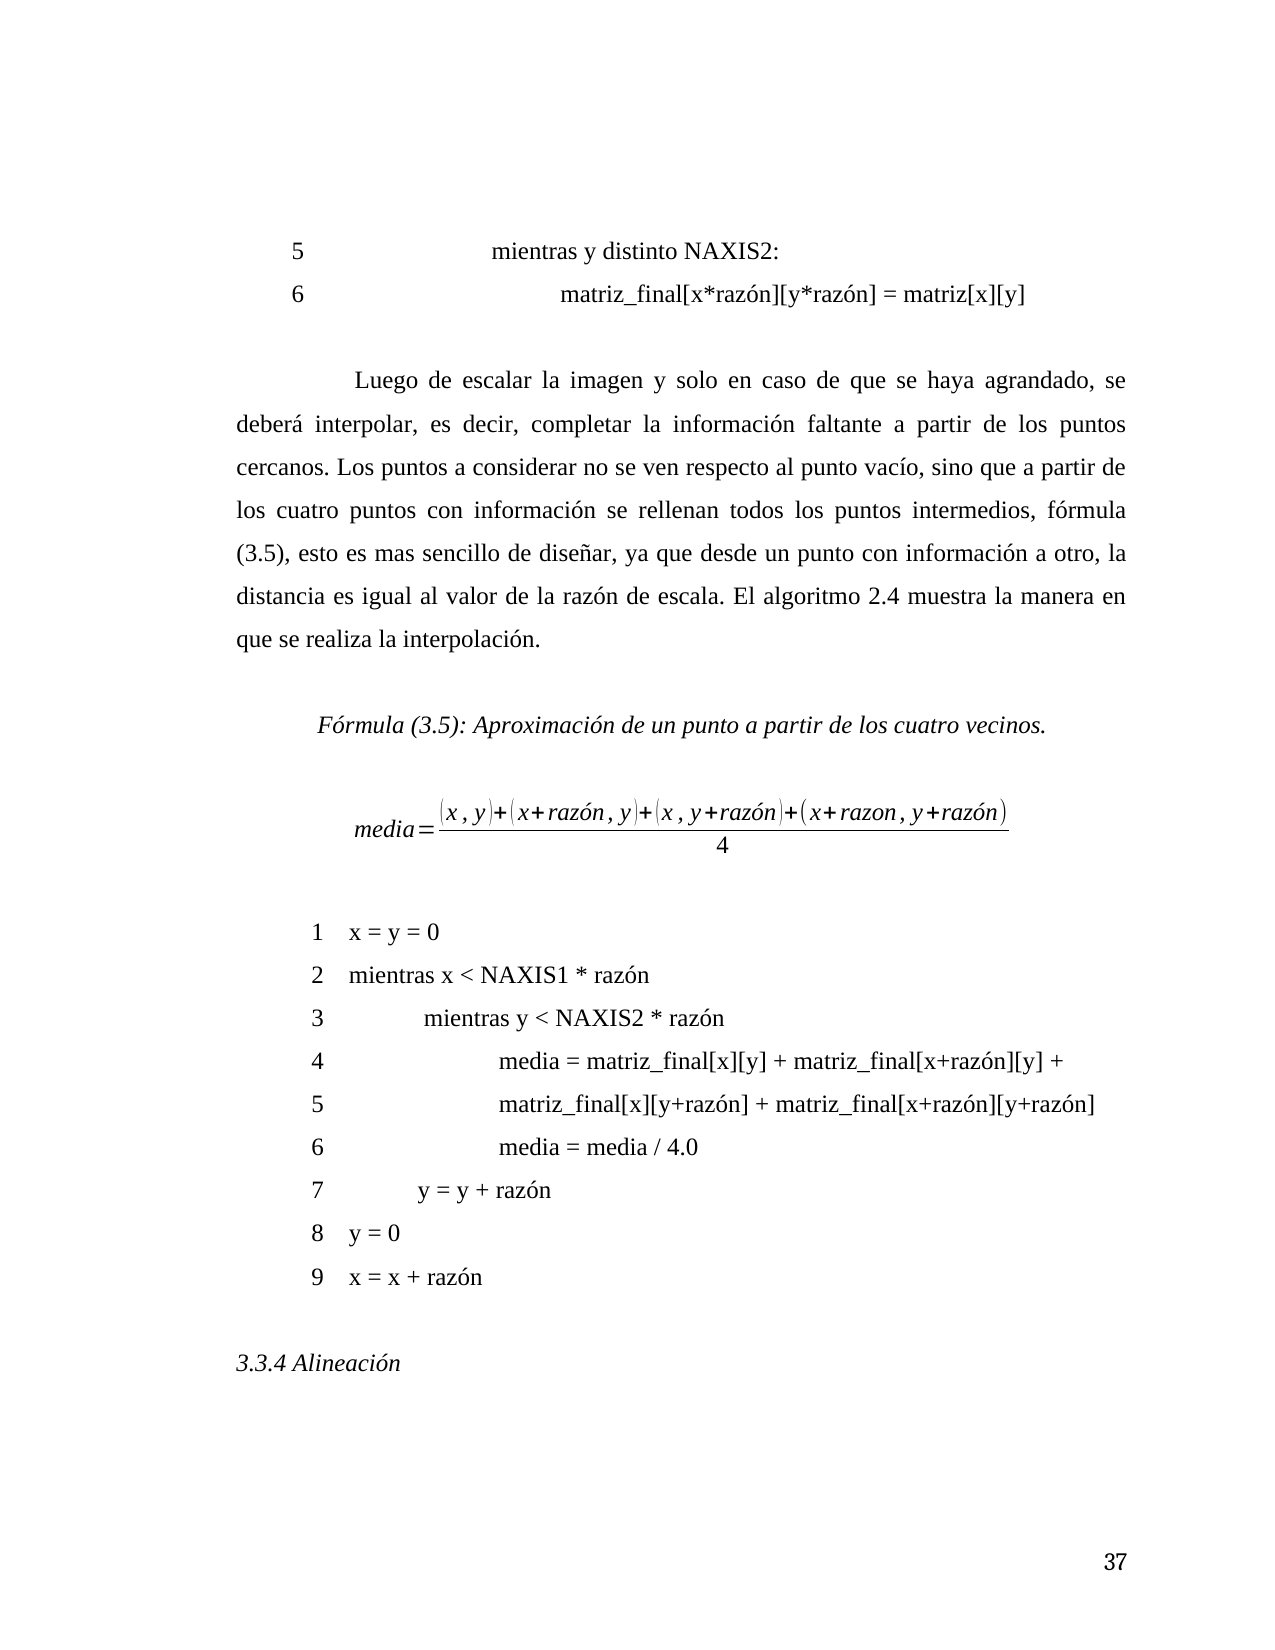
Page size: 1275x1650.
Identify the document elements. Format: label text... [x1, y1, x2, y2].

list matriz_final[x][y+razón] + matriz_final[x+razón][y+razón] [311, 1089, 1127, 1118]
list x = x + razón [311, 1262, 1127, 1290]
list y = y + razón [311, 1175, 1127, 1204]
text 3.3.4 Alineación [236, 1348, 1127, 1377]
list matriz_final[x*razón][y*razón] = matriz[x][y] [291, 279, 1127, 308]
list media = matriz_final[x][y] + matriz_final[x+razón][y] + [311, 1046, 1127, 1075]
list mientras x < NAXIS1 * razón [311, 960, 1127, 988]
text Fórmula (3.5): Aproximación de un punto a partir de los cuatro vecinos. [236, 711, 1127, 739]
list mientras y < NAXIS2 * razón [311, 1003, 1127, 1032]
list mientras y distinto NAXIS2: [291, 236, 1127, 265]
list y = 0 [311, 1218, 1127, 1247]
text Luego de escalar la imagen y solo en caso de que se haya agrandado, se deberá interpolar, es decir, completar la información faltante a partir de los puntos cercanos. Los puntos a considerar no se ven respecto al punto vacío, sino que a partir de los cuatro puntos con información se rellenan todos los puntos intermedios, fórmula (3.5), esto es mas sencillo de diseñar, ya que desde un punto con información a otro, la distancia es igual al valor de la razón de escala. El algoritmo 2.4 muestra la manera en que se realiza la interpolación. [236, 366, 1127, 653]
list x = y = 0 [311, 917, 1127, 945]
list media = media / 4.0 [311, 1132, 1127, 1161]
